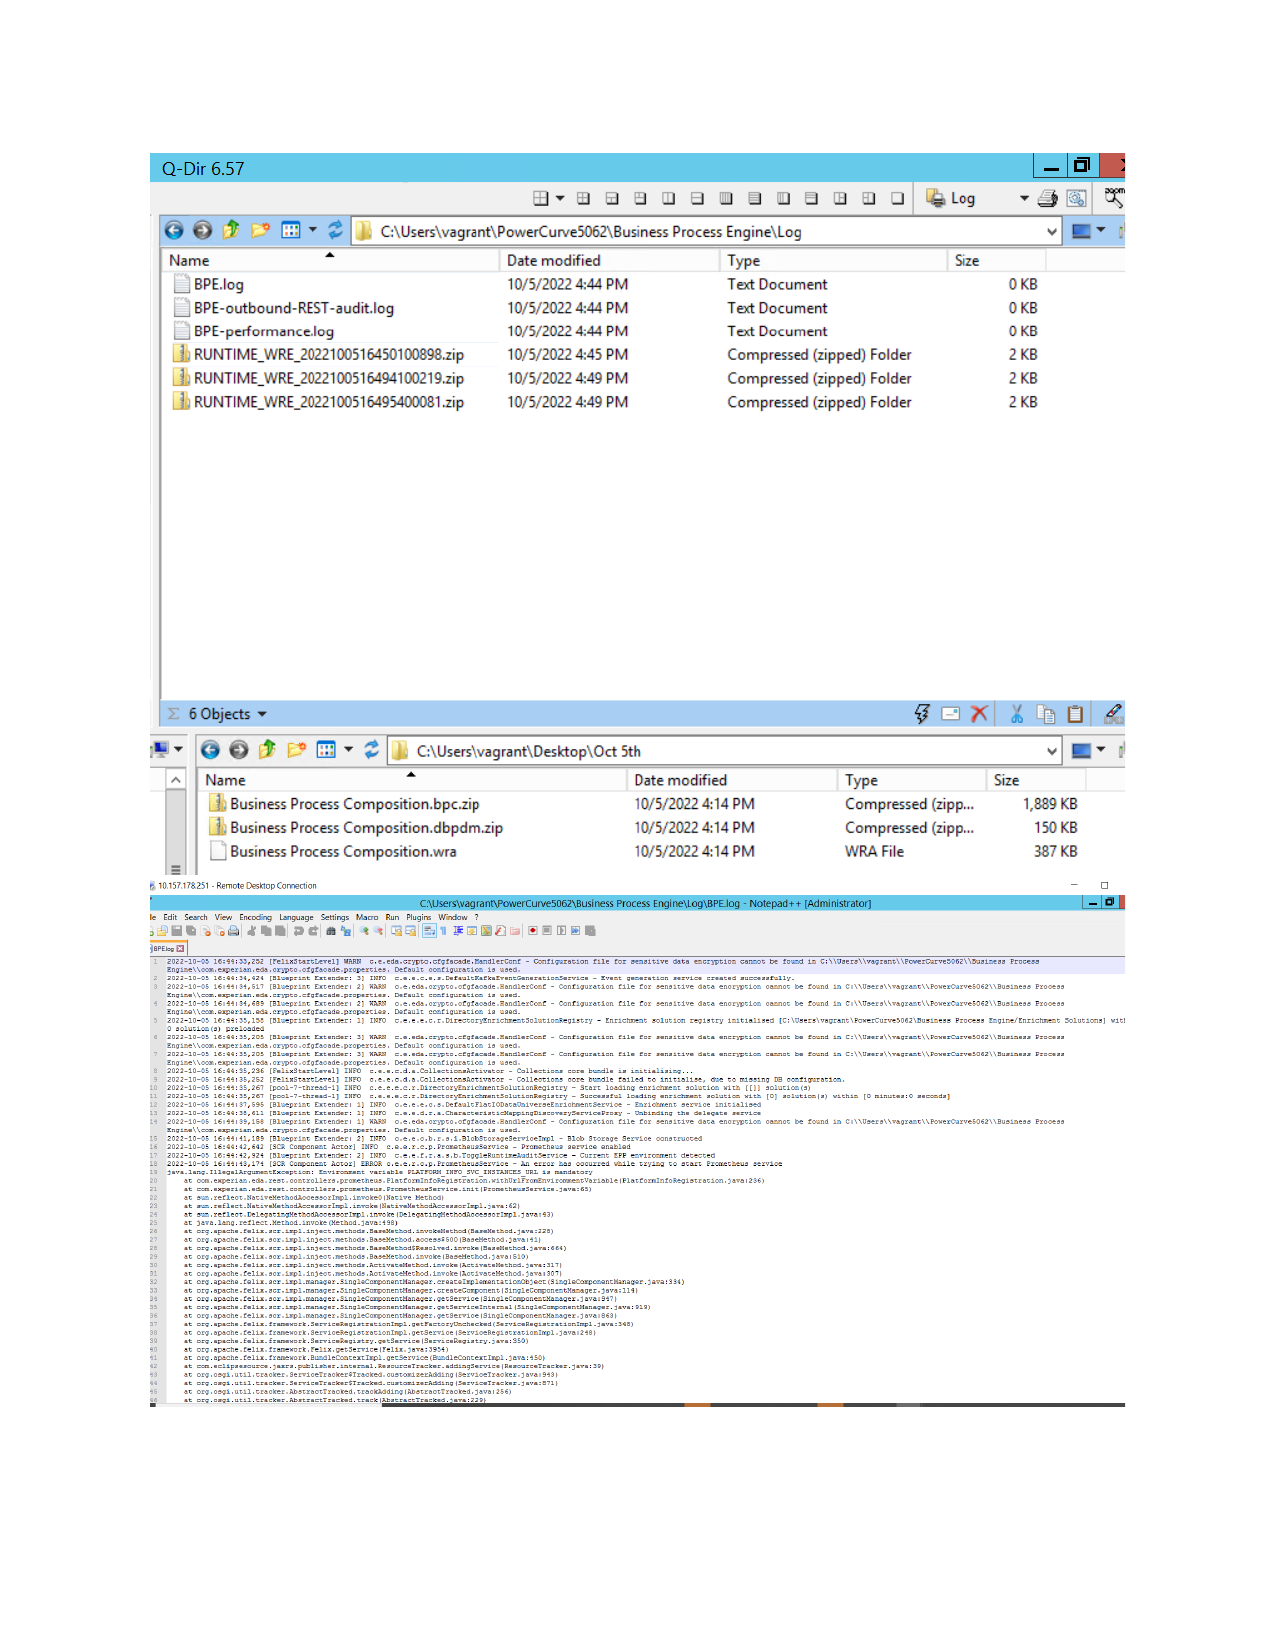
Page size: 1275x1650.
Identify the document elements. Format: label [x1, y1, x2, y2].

picture [150, 877, 1125, 1407]
picture [150, 150, 1125, 875]
